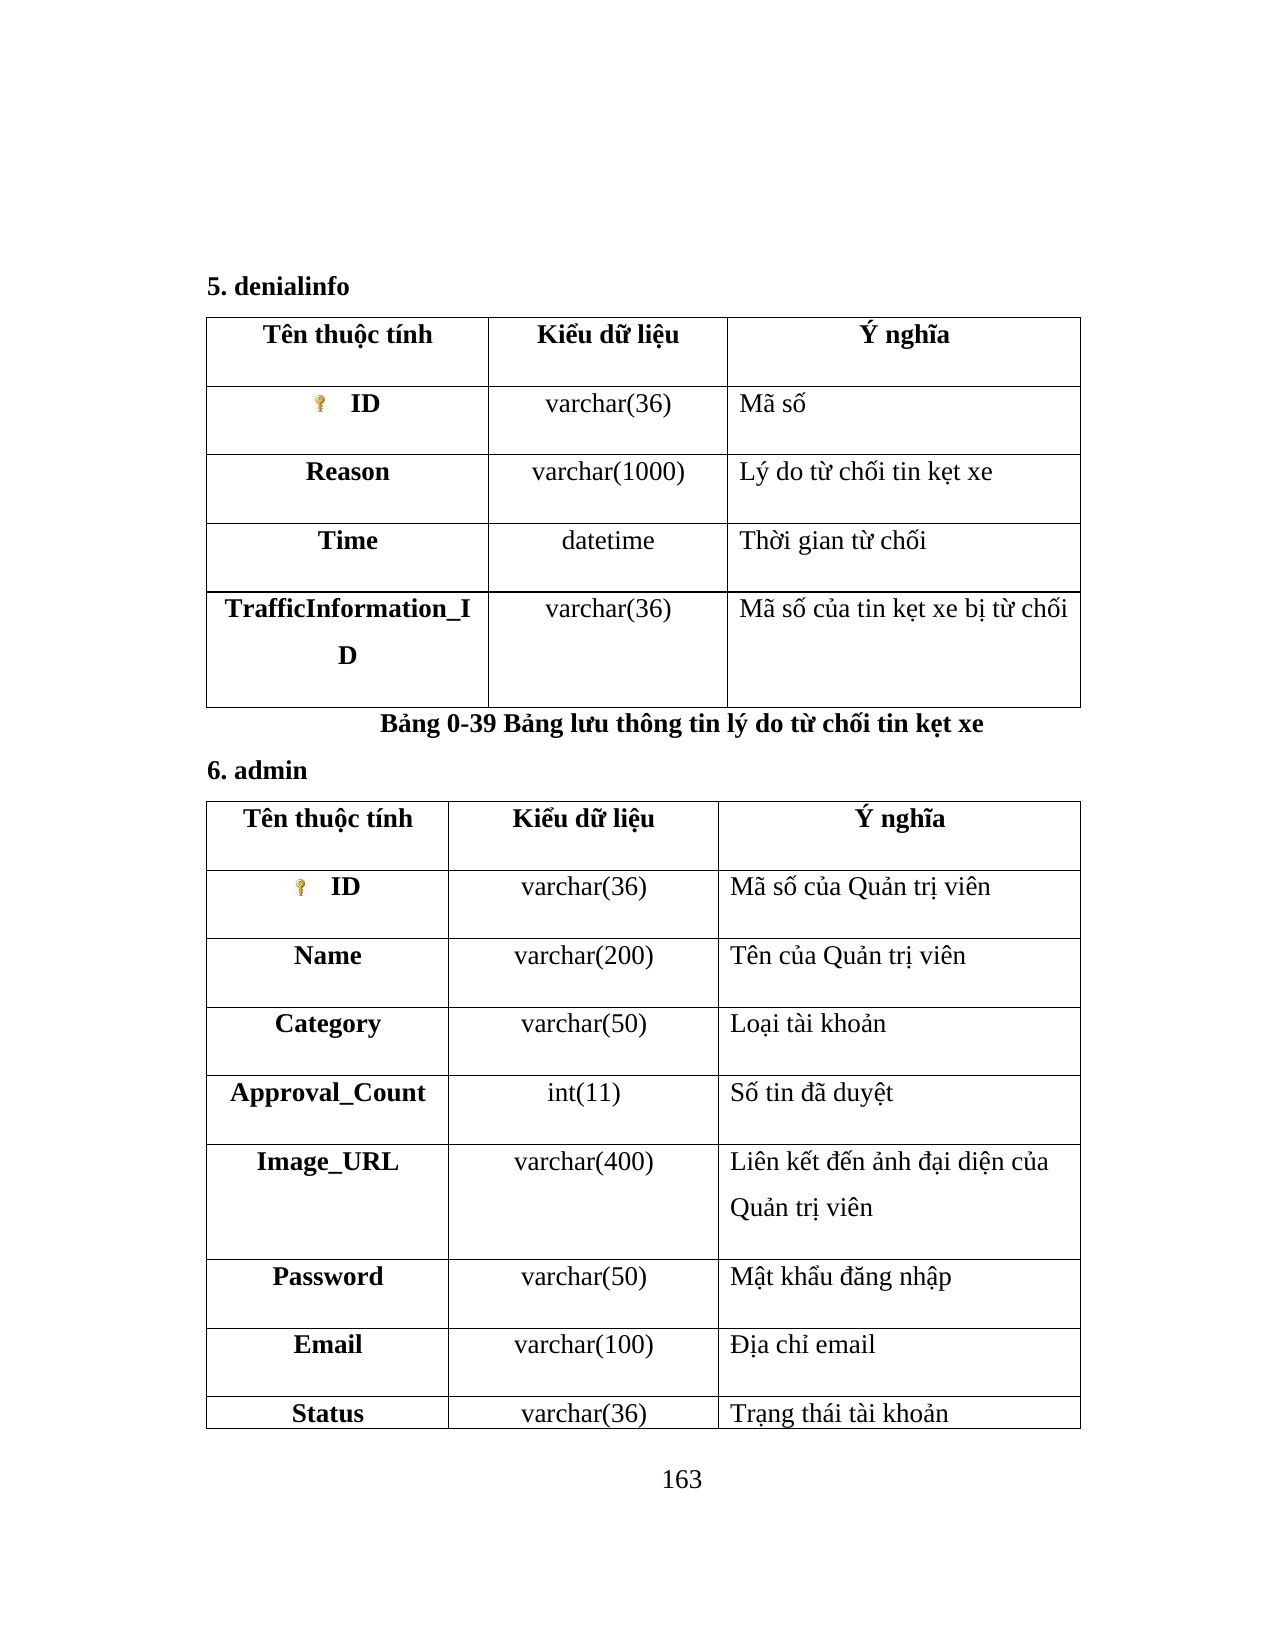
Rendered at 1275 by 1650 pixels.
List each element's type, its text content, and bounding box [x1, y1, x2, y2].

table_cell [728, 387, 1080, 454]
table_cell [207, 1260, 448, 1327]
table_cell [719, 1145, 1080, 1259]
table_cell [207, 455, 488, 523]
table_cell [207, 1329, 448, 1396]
text Bảng 0-39 Bảng lưu thông tin lý do từ chối tin kẹt xe [207, 708, 1157, 739]
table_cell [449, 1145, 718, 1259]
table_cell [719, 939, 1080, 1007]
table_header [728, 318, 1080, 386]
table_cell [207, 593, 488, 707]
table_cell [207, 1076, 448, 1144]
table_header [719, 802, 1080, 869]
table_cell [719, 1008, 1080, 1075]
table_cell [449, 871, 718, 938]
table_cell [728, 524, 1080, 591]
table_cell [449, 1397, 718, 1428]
picture [313, 395, 330, 412]
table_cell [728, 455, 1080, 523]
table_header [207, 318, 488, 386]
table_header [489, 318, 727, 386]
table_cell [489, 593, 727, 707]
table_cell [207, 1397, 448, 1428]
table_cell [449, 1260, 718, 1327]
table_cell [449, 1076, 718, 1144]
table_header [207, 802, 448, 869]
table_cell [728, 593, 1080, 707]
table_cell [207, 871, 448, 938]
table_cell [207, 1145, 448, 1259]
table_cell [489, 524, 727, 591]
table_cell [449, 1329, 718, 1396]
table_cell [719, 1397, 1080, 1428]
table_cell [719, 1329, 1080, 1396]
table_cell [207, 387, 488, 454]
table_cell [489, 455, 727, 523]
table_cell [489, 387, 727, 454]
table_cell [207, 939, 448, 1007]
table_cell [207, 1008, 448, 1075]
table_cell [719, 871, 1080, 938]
text 5. denialinfo [207, 271, 1157, 302]
text 6. admin [207, 754, 1157, 785]
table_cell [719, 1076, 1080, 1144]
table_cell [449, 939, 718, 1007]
picture [294, 879, 310, 896]
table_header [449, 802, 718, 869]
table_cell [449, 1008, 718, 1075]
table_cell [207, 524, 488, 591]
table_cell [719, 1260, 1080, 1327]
